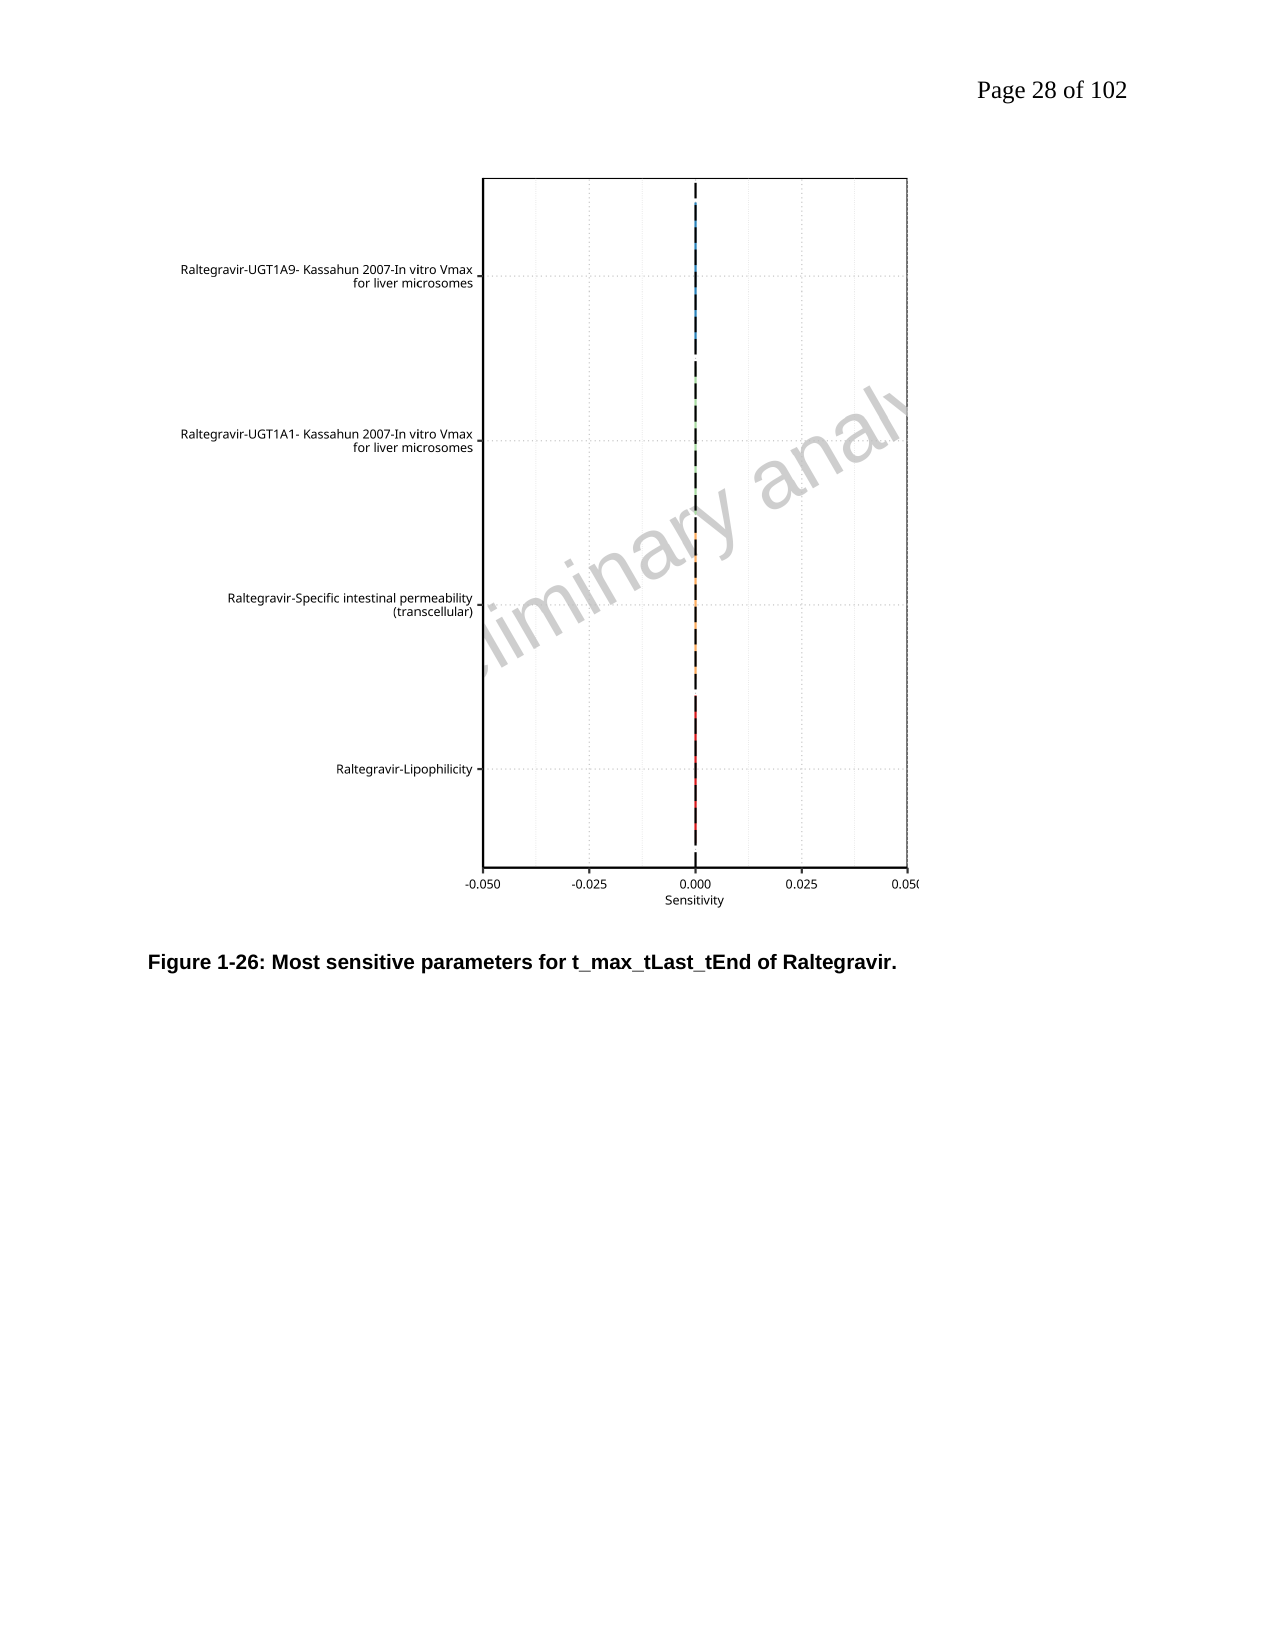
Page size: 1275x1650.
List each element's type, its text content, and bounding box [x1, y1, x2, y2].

picture [166, 166, 919, 919]
text Figure 1-26: Most sensitive parameters for t_max_tLast_tEnd of Raltegravir. [148, 949, 1127, 973]
